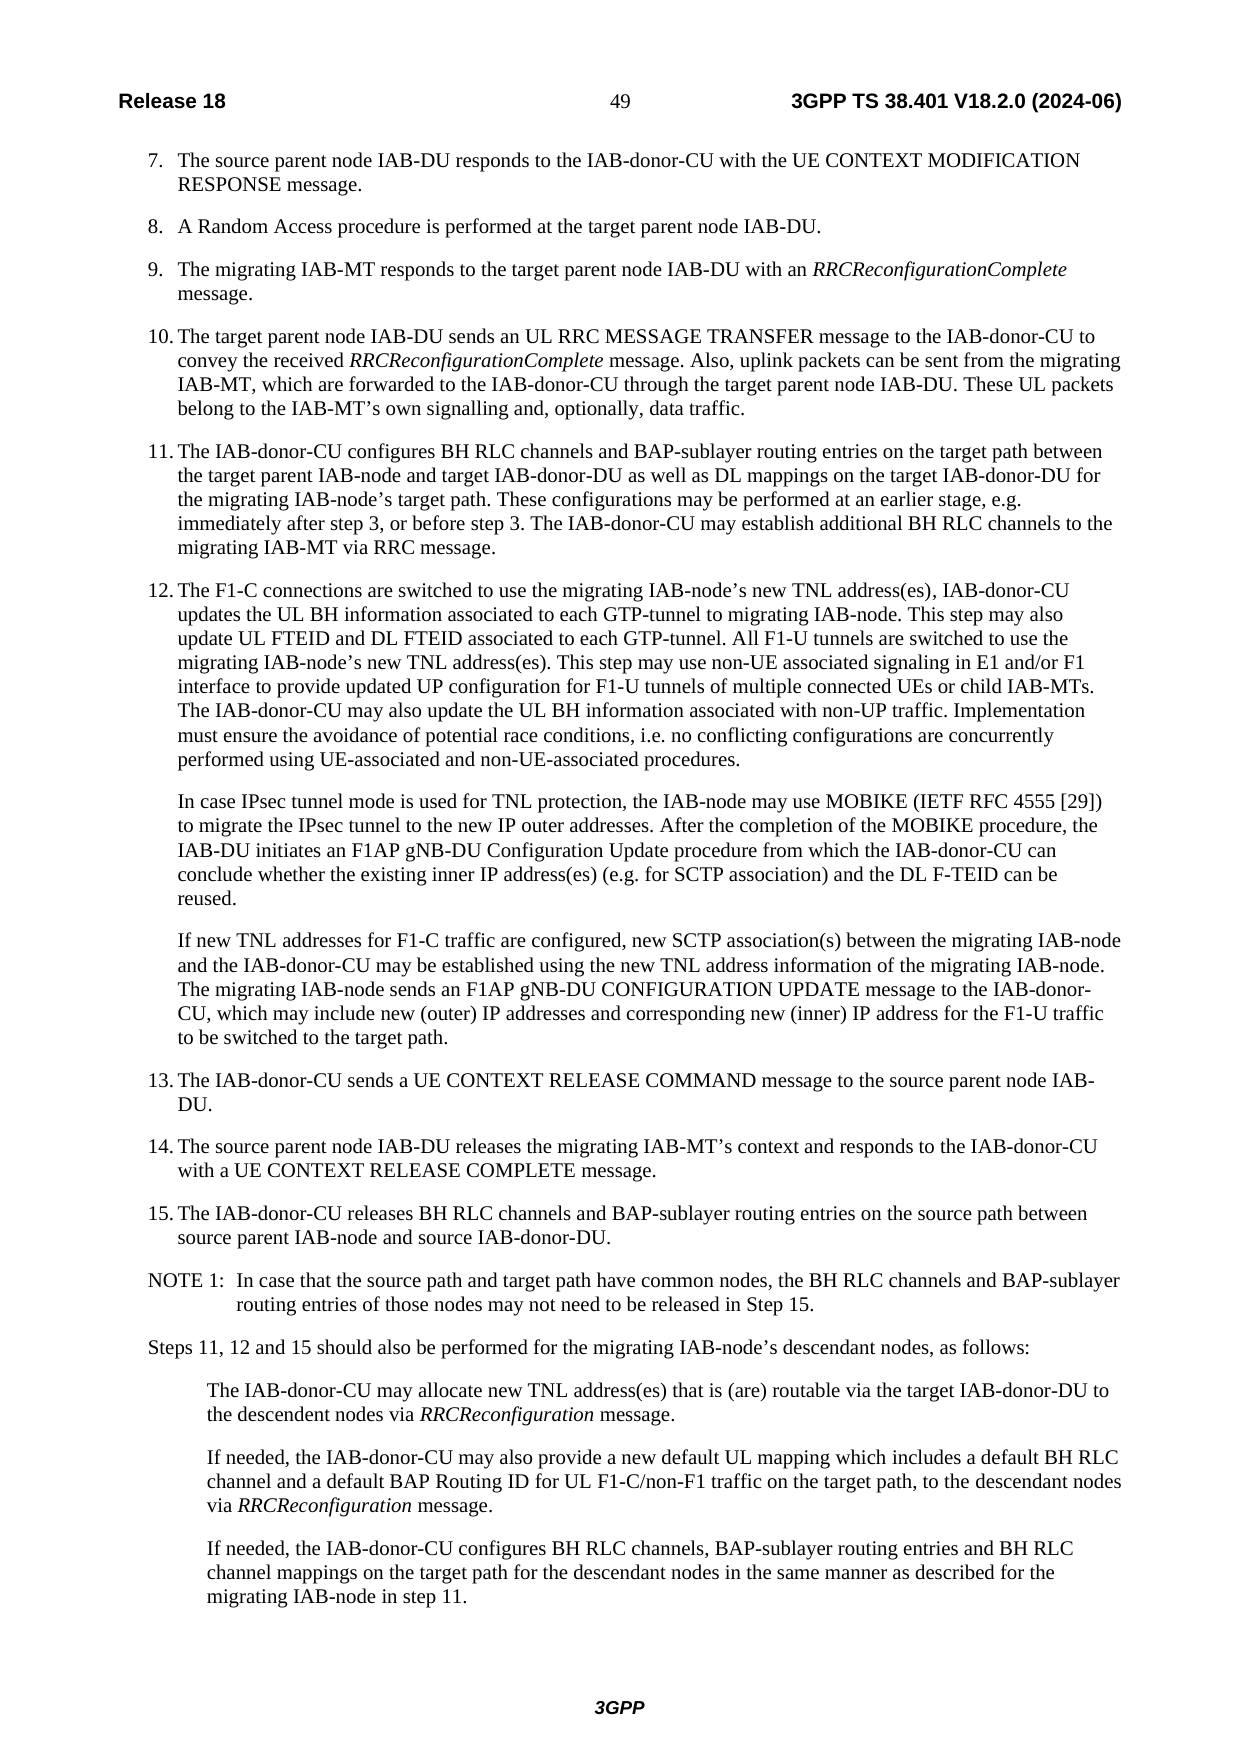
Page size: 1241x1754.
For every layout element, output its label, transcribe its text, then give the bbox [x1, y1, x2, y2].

text The IAB-donor-CU may allocate new TNL address(es) that is (are) routable via the target IAB-donor-DU to the descendent nodes via RRCReconfiguration message. [177, 1378, 1122, 1426]
text If needed, the IAB-donor-CU may also provide a new default UL mapping which includes a default BH RLC channel and a default BAP Routing ID for UL F1-C/non-F1 traffic on the target path, to the descendant nodes via RRCReconfiguration message. [177, 1445, 1122, 1517]
text 12. The F1-C connections are switched to use the migrating IAB-node’s new TNL address(es), IAB-donor-CU updates the UL BH information associated to each GTP-tunnel to migrating IAB-node. This step may also update UL FTEID and DL FTEID associated to each GTP-tunnel. All F1-U tunnels are switched to use the migrating IAB-node’s new TNL address(es). This step may use non-UE associated signaling in E1 and/or F1 interface to provide updated UP configuration for F1-U tunnels of multiple connected UEs or child IAB-MTs. The IAB-donor-CU may also update the UL BH information associated with non-UP traffic. Implementation must ensure the avoidance of potential race conditions, i.e. no conflicting configurations are concurrently performed using UE-associated and non-UE-associated procedures. [148, 578, 1122, 771]
text 8. A Random Access procedure is performed at the target parent node IAB-DU. [148, 214, 1122, 238]
text NOTE 1: In case that the source path and target path have common nodes, the BH RLC channels and BAP-sublayer routing entries of those nodes may not need to be released in Step 15. [148, 1268, 1122, 1316]
text 7. The source parent node IAB-DU responds to the IAB-donor-CU with the UE CONTEXT MODIFICATION RESPONSE message. [148, 147, 1122, 196]
text 11. The IAB-donor-CU configures BH RLC channels and BAP-sublayer routing entries on the target path between the target parent IAB-node and target IAB-donor-DU as well as DL mappings on the target IAB-donor-DU for the migrating IAB-node’s target path. These configurations may be performed at an earlier stage, e.g. immediately after step 3, or before step 3. The IAB-donor-CU may establish additional BH RLC channels to the migrating IAB-MT via RRC message. [148, 439, 1122, 559]
text 9. The migrating IAB-MT responds to the target parent node IAB-DU with an RRCReconfigurationComplete message. [148, 257, 1122, 305]
text In case IPsec tunnel mode is used for TNL protection, the IAB-node may use MOBIKE (IETF RFC 4555 [29]) to migrate the IPsec tunnel to the new IP outer addresses. After the completion of the MOBIKE procedure, the IAB-DU initiates an F1AP gNB-DU Configuration Update procedure from which the IAB-donor-CU can conclude whether the existing inner IP address(es) (e.g. for SCTP association) and the DL F-TEID can be reused. [148, 789, 1122, 910]
text 13. The IAB-donor-CU sends a UE CONTEXT RELEASE COMMAND message to the source parent node IAB-DU. [148, 1067, 1122, 1116]
text 15. The IAB-donor-CU releases BH RLC channels and BAP-sublayer routing entries on the source path between source parent IAB-node and source IAB-donor-DU. [148, 1201, 1122, 1249]
text 10. The target parent node IAB-DU sends an UL RRC MESSAGE TRANSFER message to the IAB-donor-CU to convey the received RRCReconfigurationComplete message. Also, uplink packets can be sent from the migrating IAB-MT, which are forwarded to the IAB-donor-CU through the target parent node IAB-DU. These UL packets belong to the IAB-MT’s own signalling and, optionally, data traffic. [148, 324, 1122, 420]
text Steps 11, 12 and 15 should also be performed for the migrating IAB-node’s descendant nodes, as follows: [148, 1335, 1122, 1359]
text If new TNL addresses for F1-C traffic are configured, new SCTP association(s) between the migrating IAB-node and the IAB-donor-CU may be established using the new TNL address information of the migrating IAB-node. The migrating IAB-node sends an F1AP gNB-DU CONFIGURATION UPDATE message to the IAB-donor-CU, which may include new (outer) IP addresses and corresponding new (inner) IP address for the F1-U traffic to be switched to the target path. [148, 928, 1122, 1049]
text If needed, the IAB-donor-CU configures BH RLC channels, BAP-sublayer routing entries and BH RLC channel mappings on the target path for the descendant nodes in the same manner as described for the migrating IAB-node in step 11. [177, 1536, 1122, 1608]
text 14. The source parent node IAB-DU releases the migrating IAB-MT’s context and responds to the IAB-donor-CU with a UE CONTEXT RELEASE COMPLETE message. [148, 1134, 1122, 1182]
